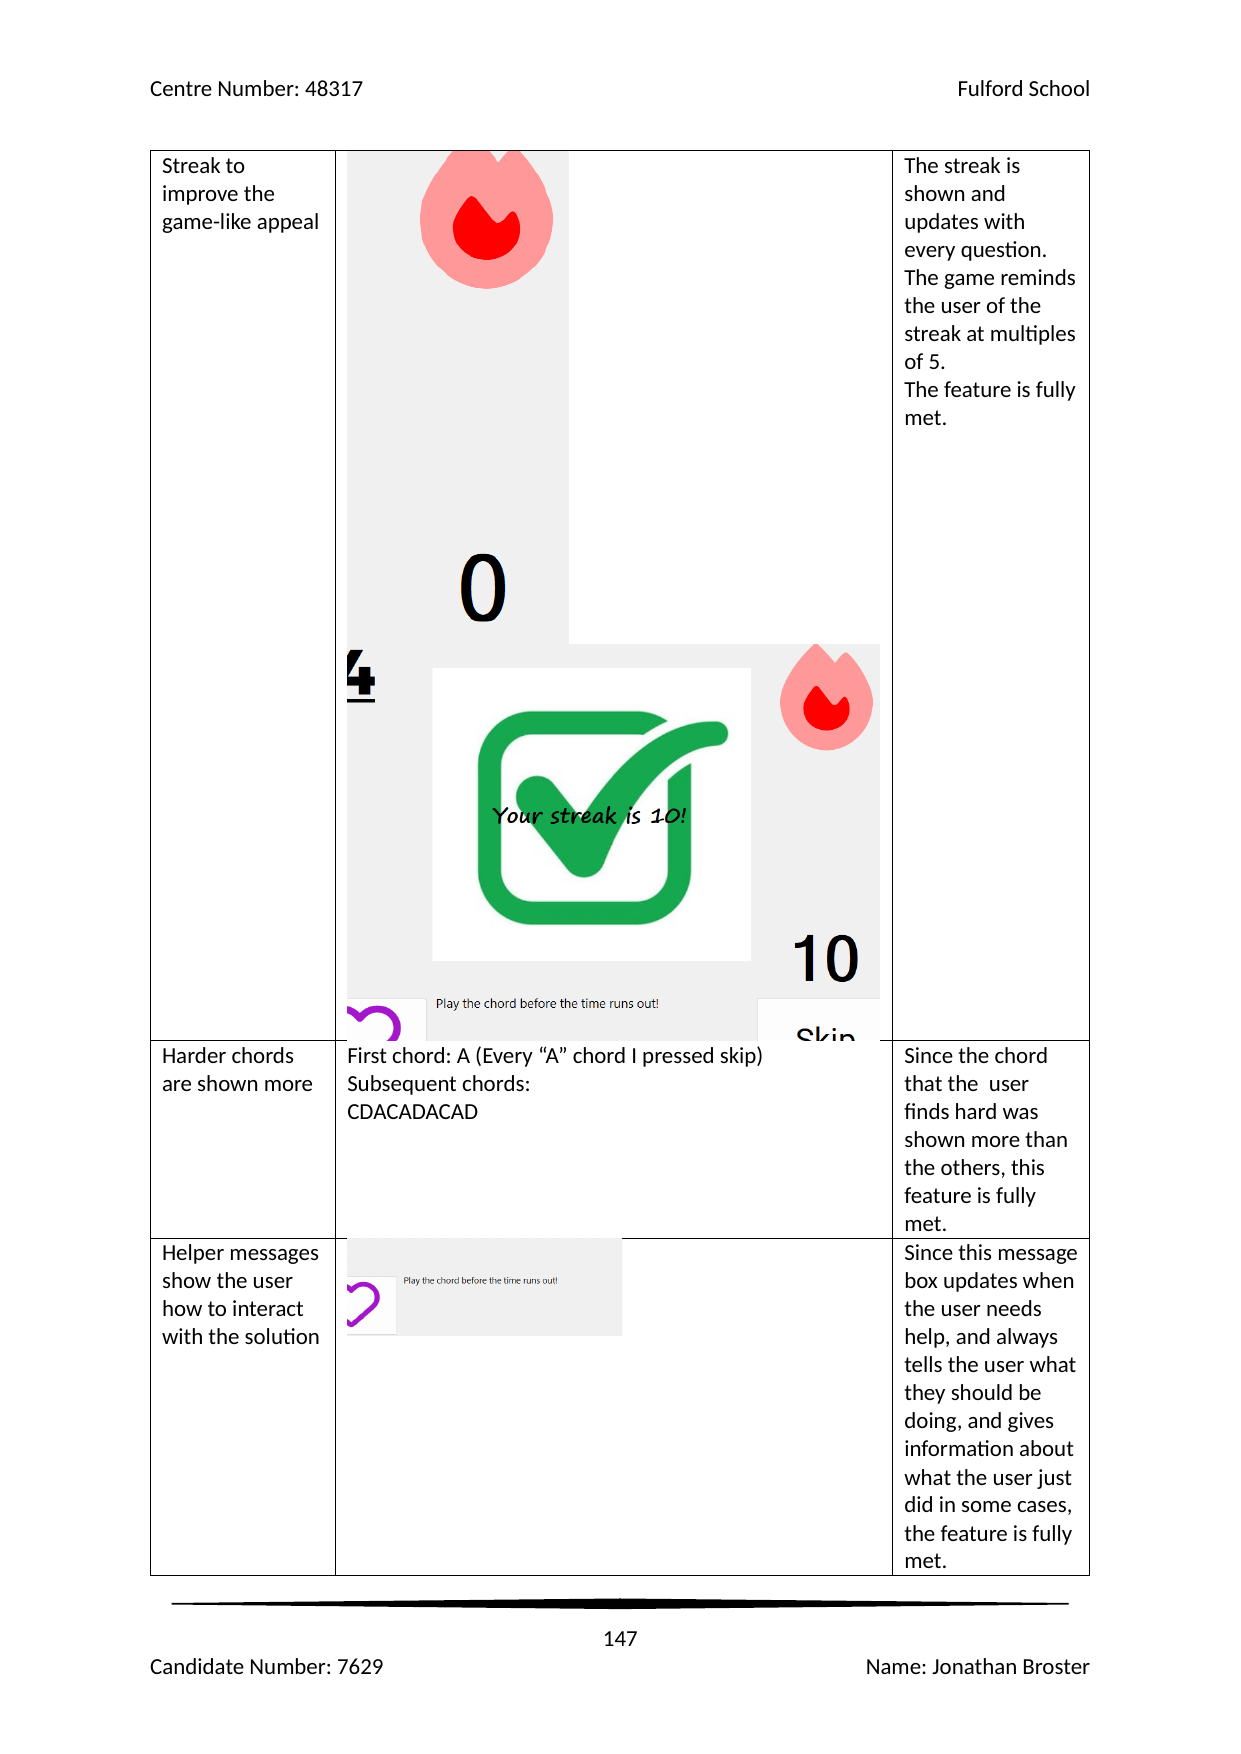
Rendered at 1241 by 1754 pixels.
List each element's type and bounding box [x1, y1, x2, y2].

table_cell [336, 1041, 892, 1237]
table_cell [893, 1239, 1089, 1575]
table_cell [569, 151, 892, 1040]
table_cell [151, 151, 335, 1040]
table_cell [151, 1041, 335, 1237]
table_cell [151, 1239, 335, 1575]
picture [347, 151, 880, 1041]
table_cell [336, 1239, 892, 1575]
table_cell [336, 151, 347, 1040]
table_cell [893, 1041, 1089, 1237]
picture [347, 1238, 623, 1336]
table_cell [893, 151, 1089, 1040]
